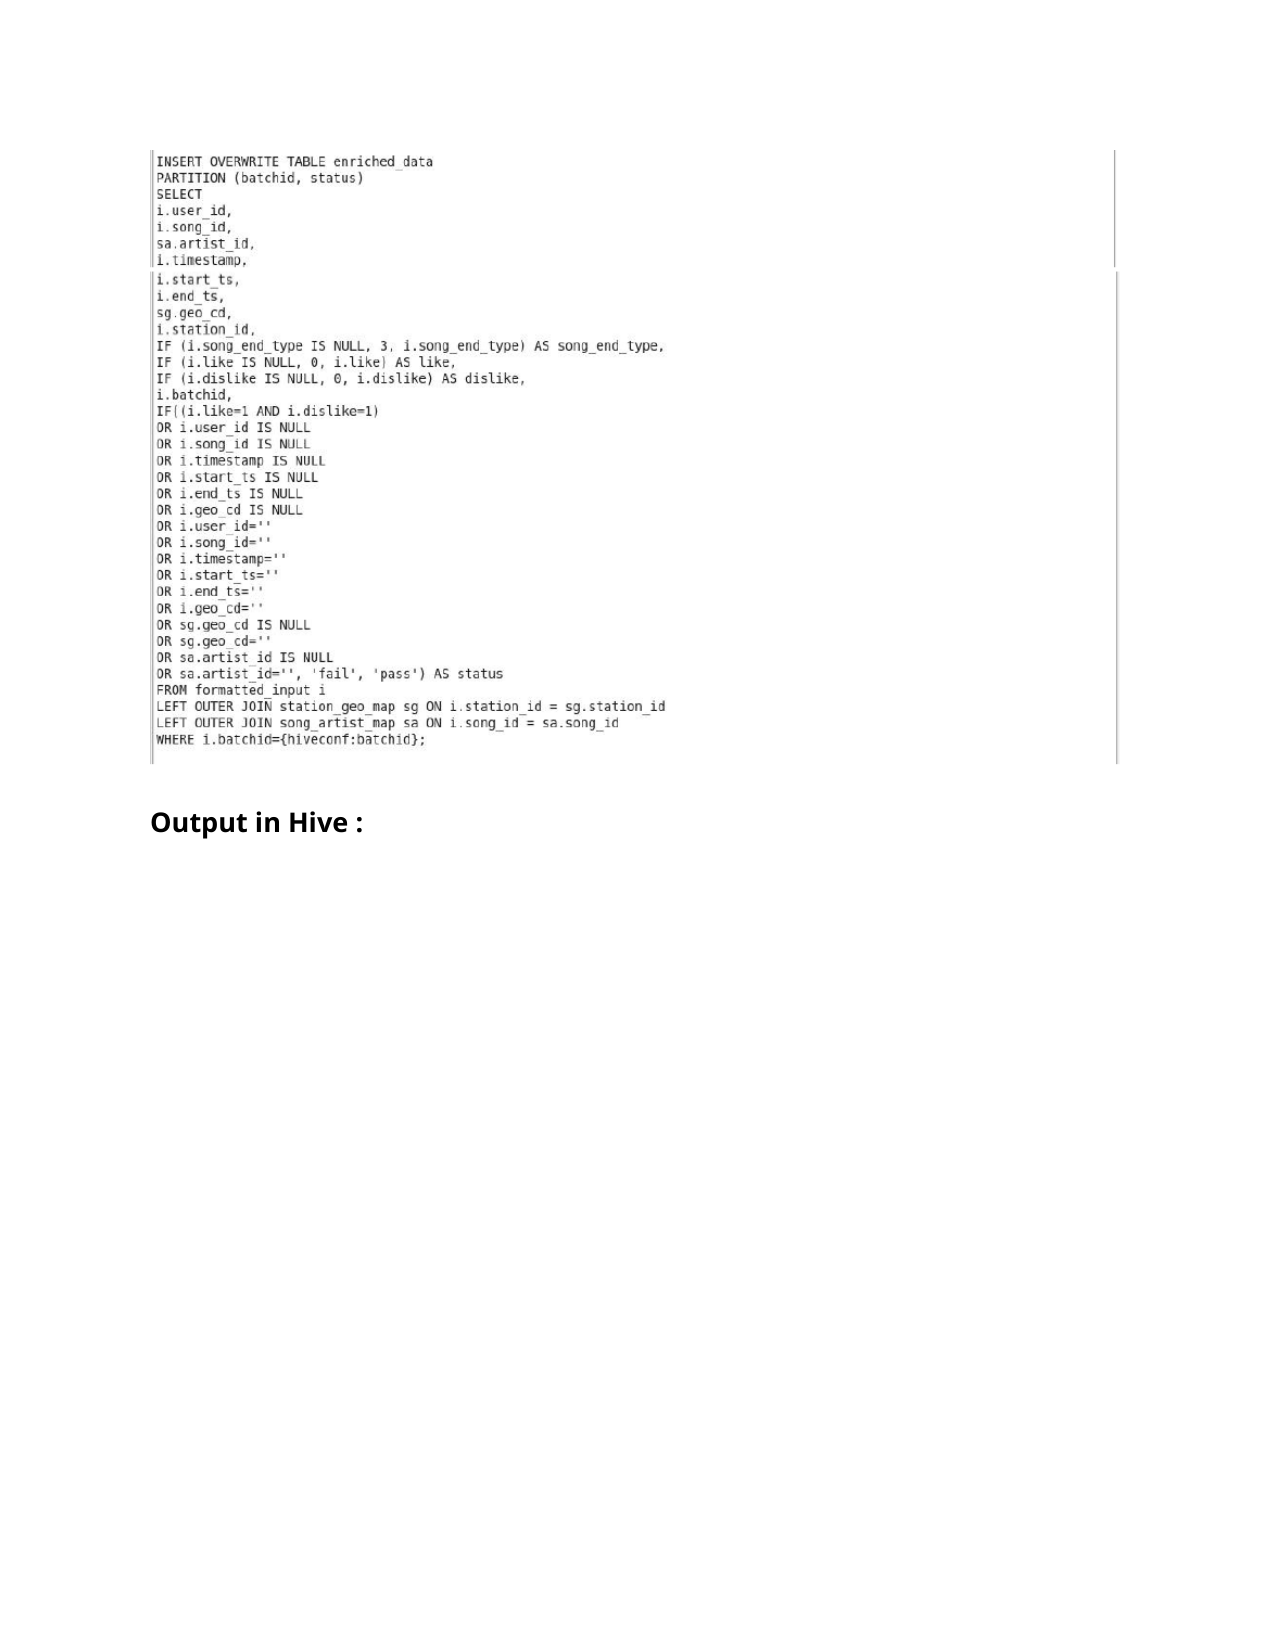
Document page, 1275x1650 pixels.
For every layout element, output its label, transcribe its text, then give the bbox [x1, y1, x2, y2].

text Output in Hive : [150, 803, 1125, 840]
picture [150, 150, 1125, 775]
